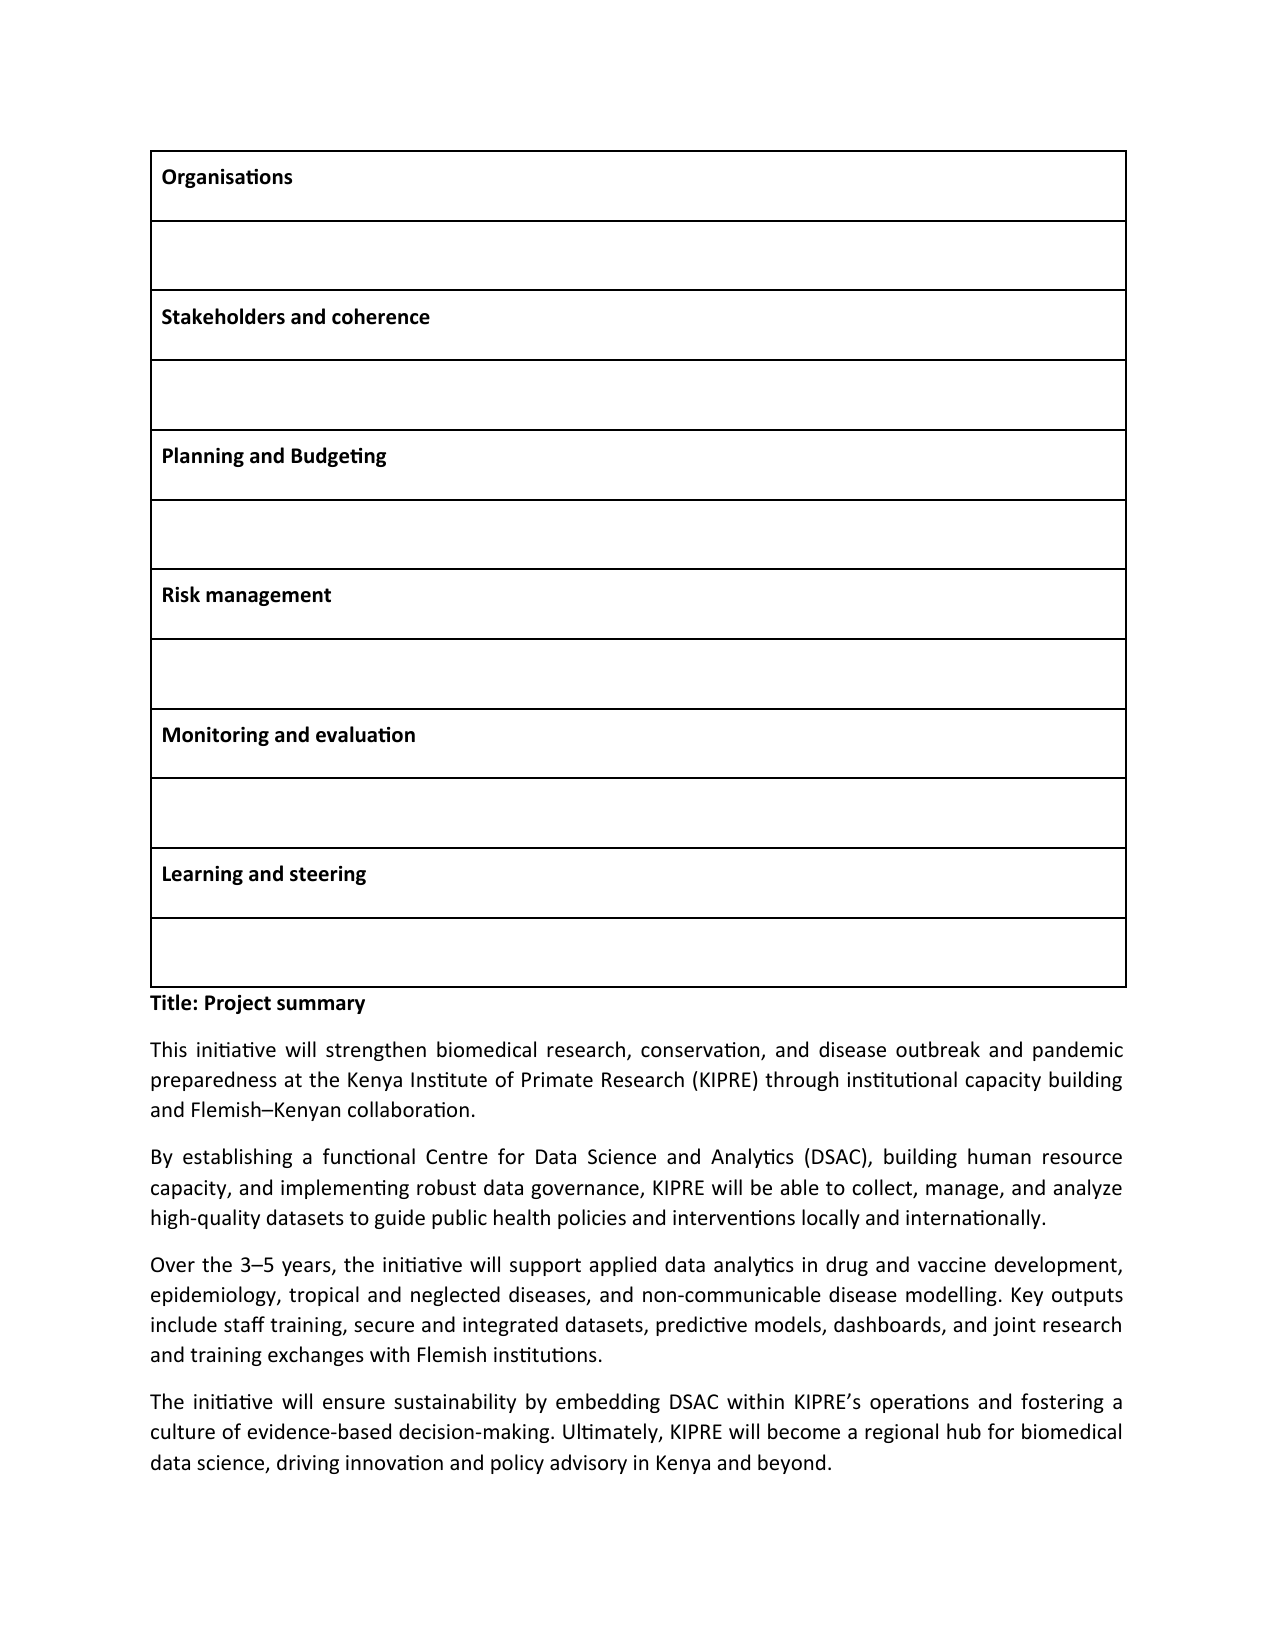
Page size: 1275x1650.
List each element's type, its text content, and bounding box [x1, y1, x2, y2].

text Over the 3–5 years, the initiative will support applied data analytics in drug and vaccine development, epidemiology, tropical and neglected diseases, and non-communicable disease modelling. Key outputs include staff training, secure and integrated datasets, predictive models, dashboards, and joint research and training exchanges with Flemish institutions. [150, 1250, 1125, 1368]
text Title: Project summary [150, 988, 1125, 1016]
text By establishing a functional Centre for Data Science and Analytics (DSAC), building human resource capacity, and implementing robust data governance, KIPRE will be able to collect, manage, and analyze high-quality datasets to guide public health policies and interventions locally and internationally. [150, 1142, 1125, 1231]
text This initiative will strengthen biomedical research, conservation, and disease outbreak and pandemic preparedness at the Kenya Institute of Primate Research (KIPRE) through institutional capacity building and Flemish–Kenyan collaboration. [150, 1035, 1125, 1124]
text The initiative will ensure sustainability by embedding DSAC within KIPRE’s operations and fostering a culture of evidence-based decision-making. Ultimately, KIPRE will become a regional hub for biomedical data science, driving innovation and policy advisory in Kenya and beyond. [150, 1387, 1125, 1476]
